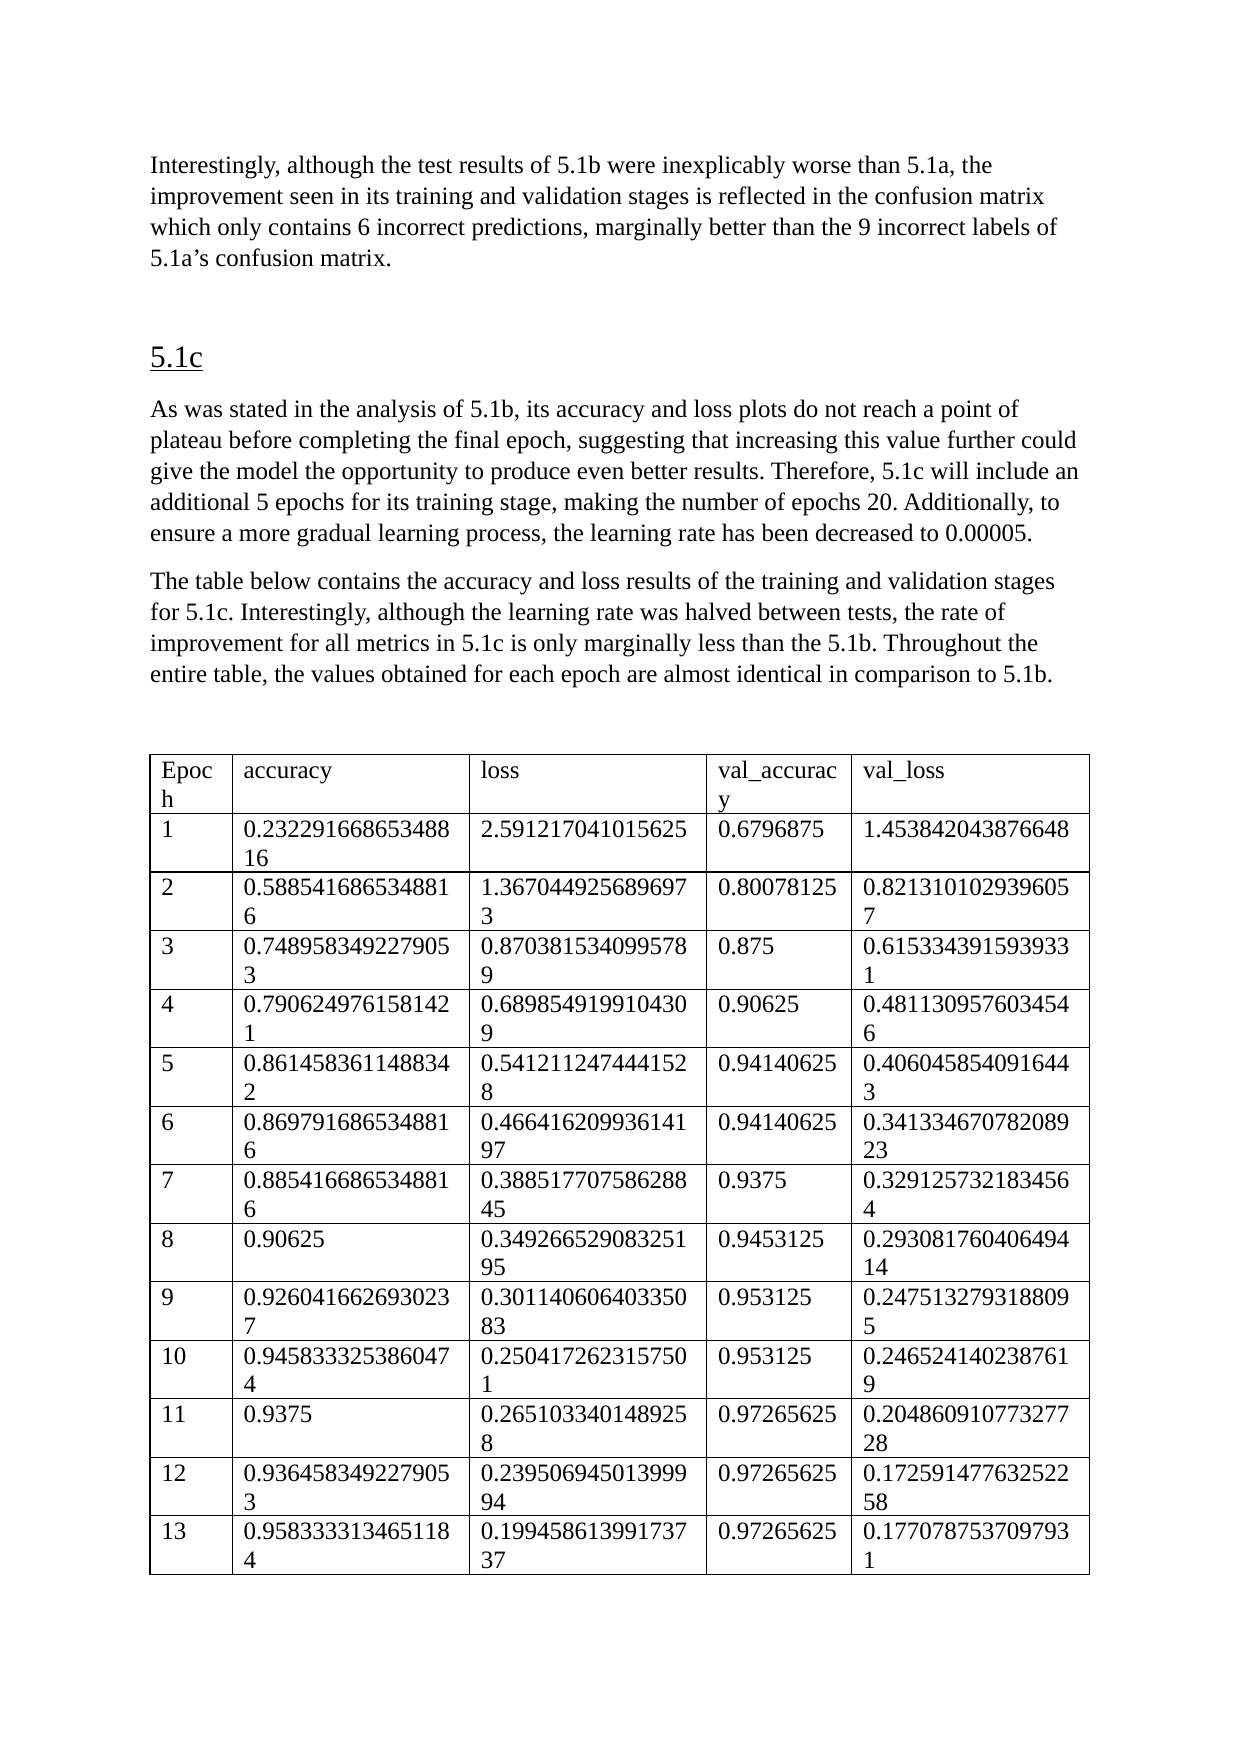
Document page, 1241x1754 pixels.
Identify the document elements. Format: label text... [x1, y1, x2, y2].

table_cell 0.2475132793188095 [852, 1282, 1089, 1340]
table_cell 0.9260416626930237 [233, 1282, 469, 1340]
table_cell 0.90625 [233, 1224, 469, 1281]
table_cell 0.17259147763252258 [852, 1458, 1089, 1515]
table_cell 0.97265625 [707, 1458, 851, 1515]
table_cell 9 [151, 1282, 232, 1340]
text Interestingly, although the test results of 5.1b were inexplicably worse than 5.1a, the improvement seen in its training and validation stages is reflected in the confusion matrix which only contains 6 incorrect predictions, marginally better than the 9 incorrect labels of 5.1a’s confusion matrix. [150, 150, 1090, 272]
table_cell 0.9583333134651184 [233, 1516, 469, 1574]
table_cell 0.6898549199104309 [470, 990, 706, 1047]
table_cell 0.4811309576034546 [852, 990, 1089, 1047]
table_cell 0.80078125 [707, 873, 851, 930]
table_header Epoch [151, 755, 232, 813]
table_cell 0.34133467078208923 [852, 1107, 1089, 1164]
table_cell 2.591217041015625 [470, 814, 706, 871]
table_cell 3 [151, 931, 232, 988]
table_cell 0.2504172623157501 [470, 1341, 706, 1398]
table_cell 0.6153343915939331 [852, 931, 1089, 988]
table_cell 11 [151, 1399, 232, 1457]
table_cell 1.453842043876648 [852, 814, 1089, 871]
table_cell 8 [151, 1224, 232, 1281]
table_cell 0.29308176040649414 [852, 1224, 1089, 1281]
table_cell 1 [151, 814, 232, 871]
table_cell 2 [151, 873, 232, 930]
table_cell 0.20486091077327728 [852, 1399, 1089, 1457]
table_cell 0.19945861399173737 [470, 1516, 706, 1574]
table_cell 0.97265625 [707, 1399, 851, 1457]
table_cell 12 [151, 1458, 232, 1515]
table_cell 0.1770787537097931 [852, 1516, 1089, 1574]
table_cell 13 [151, 1516, 232, 1574]
table_cell 0.2465241402387619 [852, 1341, 1089, 1398]
table_cell 0.4060458540916443 [852, 1048, 1089, 1106]
table_cell 0.8703815340995789 [470, 931, 706, 988]
table_cell 0.23229166865348816 [233, 814, 469, 871]
text The table below contains the accuracy and loss results of the training and validation stages for 5.1c. Interestingly, although the learning rate was halved between tests, the rate of improvement for all metrics in 5.1c is only marginally less than the 5.1b. Throughout the entire table, the values obtained for each epoch are almost identical in comparison to 5.1b. [150, 566, 1090, 688]
table_cell 0.9364583492279053 [233, 1458, 469, 1515]
table_cell 0.9375 [233, 1399, 469, 1457]
table_cell 6 [151, 1107, 232, 1164]
table_cell 0.5412112474441528 [470, 1048, 706, 1106]
table_cell 0.953125 [707, 1282, 851, 1340]
table_header val_loss [852, 755, 1089, 813]
table_cell 0.875 [707, 931, 851, 988]
table_cell 0.90625 [707, 990, 851, 1047]
table_header accuracy [233, 755, 469, 813]
table_header loss [470, 755, 706, 813]
table_cell 0.8213101029396057 [852, 873, 1089, 930]
table_cell 0.94140625 [707, 1107, 851, 1164]
table_cell 0.9453125 [707, 1224, 851, 1281]
table_header val_accuracy [707, 755, 851, 813]
table_cell 0.8854166865348816 [233, 1165, 469, 1223]
table_cell 4 [151, 990, 232, 1047]
subtitle 5.1c [150, 338, 1090, 374]
table_cell 0.97265625 [707, 1516, 851, 1574]
table_cell 10 [151, 1341, 232, 1398]
text As was stated in the analysis of 5.1b, its accuracy and loss plots do not reach a point of plateau before completing the final epoch, suggesting that increasing this value further could give the model the opportunity to produce even better results. Therefore, 5.1c will include an additional 5 epochs for its training stage, making the number of epochs 20. Additionally, to ensure a more gradual learning process, the learning rate has been decreased to 0.00005. [150, 394, 1090, 547]
table_cell 0.8697916865348816 [233, 1107, 469, 1164]
table_cell 0.3291257321834564 [852, 1165, 1089, 1223]
table_cell 0.38851770758628845 [470, 1165, 706, 1223]
table_cell 0.23950694501399994 [470, 1458, 706, 1515]
table_cell 0.7906249761581421 [233, 990, 469, 1047]
table_cell 0.9458333253860474 [233, 1341, 469, 1398]
table_cell 0.2651033401489258 [470, 1399, 706, 1457]
table_cell 5 [151, 1048, 232, 1106]
table_cell 0.46641620993614197 [470, 1107, 706, 1164]
table_cell 0.94140625 [707, 1048, 851, 1106]
table_cell 0.6796875 [707, 814, 851, 871]
table_cell 0.30114060640335083 [470, 1282, 706, 1340]
table_cell 0.9375 [707, 1165, 851, 1223]
table_cell 0.953125 [707, 1341, 851, 1398]
table_cell 0.7489583492279053 [233, 931, 469, 988]
table_cell 0.5885416865348816 [233, 873, 469, 930]
table_cell 0.8614583611488342 [233, 1048, 469, 1106]
table_cell 1.3670449256896973 [470, 873, 706, 930]
table_cell 0.34926652908325195 [470, 1224, 706, 1281]
table_cell 7 [151, 1165, 232, 1223]
